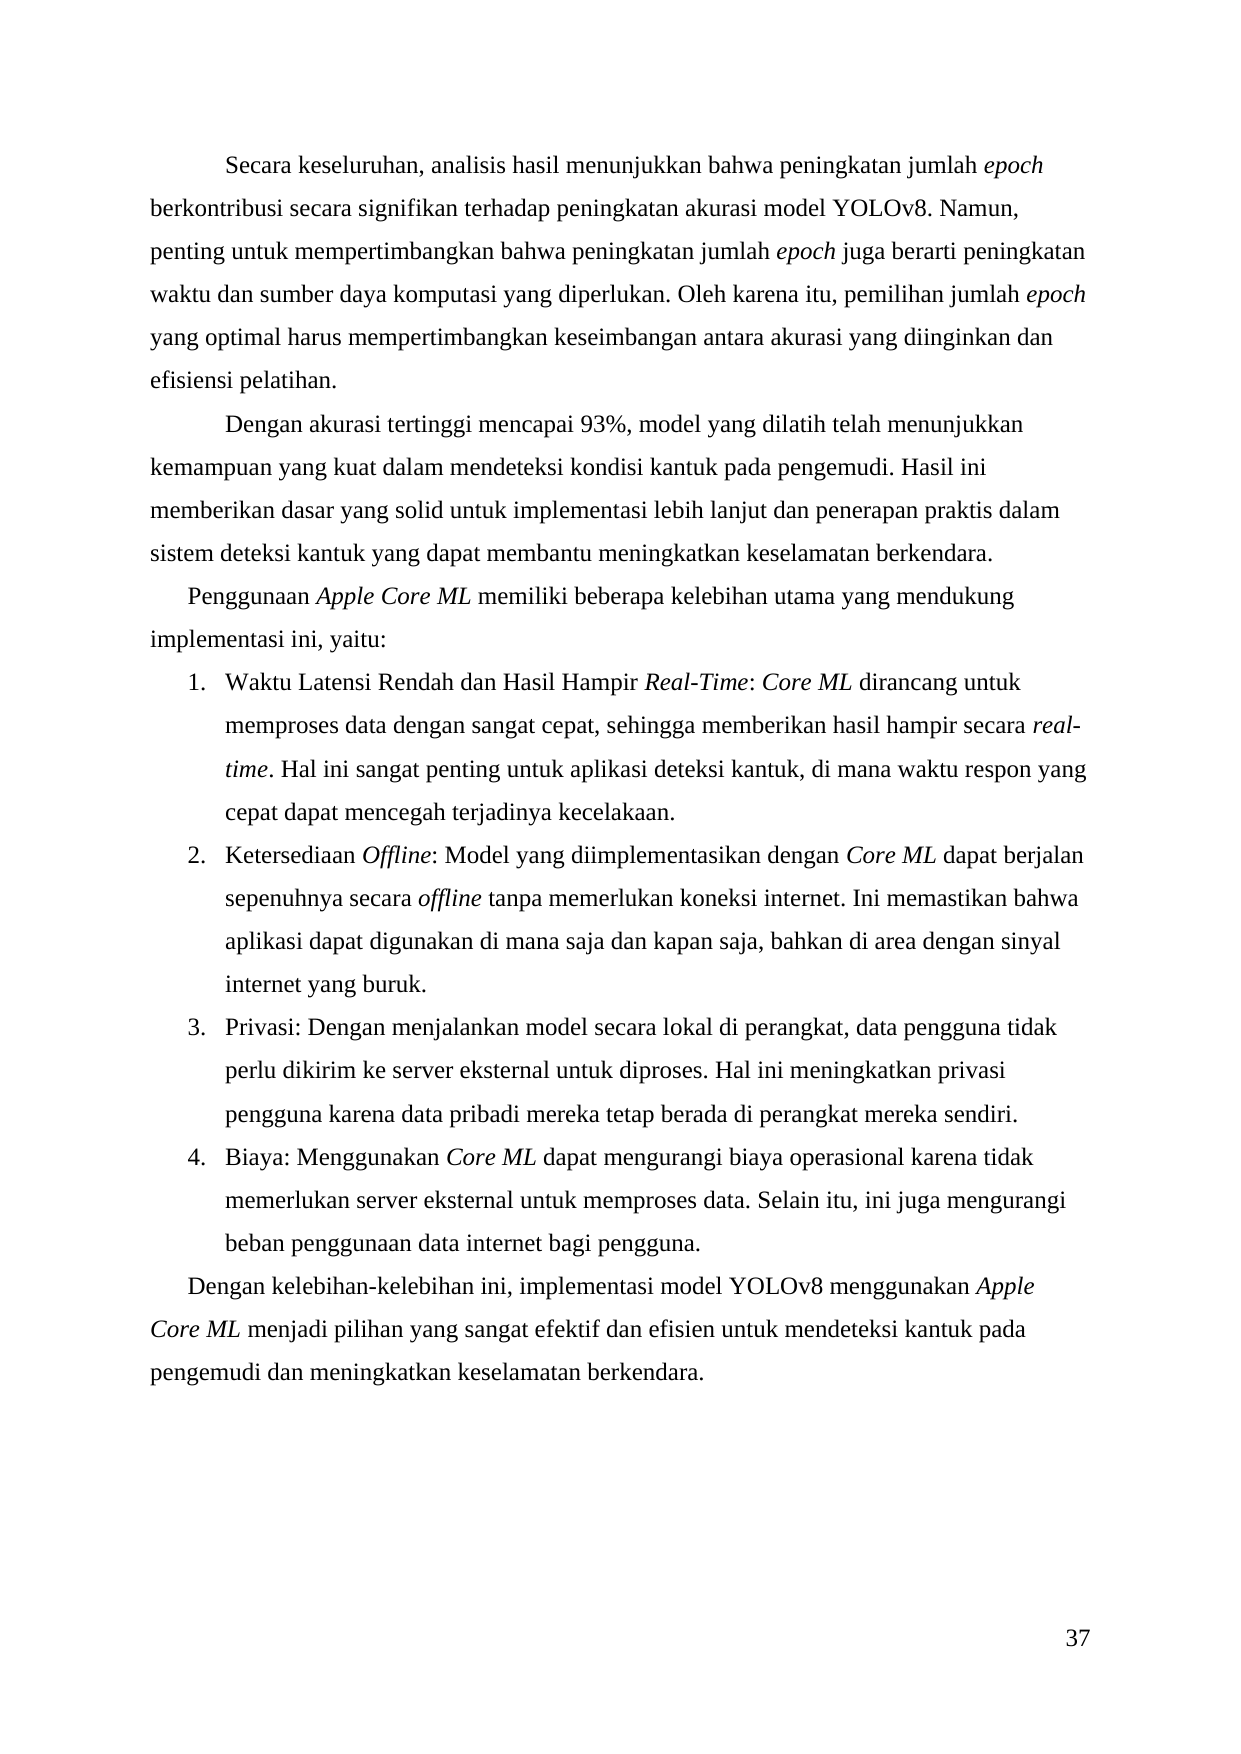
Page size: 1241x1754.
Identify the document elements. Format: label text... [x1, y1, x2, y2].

text Secara keseluruhan, analisis hasil menunjukkan bahwa peningkatan jumlah epoch berkontribusi secara signifikan terhadap peningkatan akurasi model YOLOv8. Namun, penting untuk mempertimbangkan bahwa peningkatan jumlah epoch juga berarti peningkatan waktu dan sumber daya komputasi yang diperlukan. Oleh karena itu, pemilihan jumlah epoch yang optimal harus mempertimbangkan keseimbangan antara akurasi yang diinginkan dan efisiensi pelatihan. [150, 150, 1090, 394]
list Waktu Latensi Rendah dan Hasil Hampir Real-Time: Core ML dirancang untuk memproses data dengan sangat cepat, sehingga memberikan hasil hampir secara real-time. Hal ini sangat penting untuk aplikasi deteksi kantuk, di mana waktu respon yang cepat dapat mencegah terjadinya kecelakaan. [187, 667, 1090, 826]
list Biaya: Menggunakan Core ML dapat mengurangi biaya operasional karena tidak memerlukan server eksternal untuk memproses data. Selain itu, ini juga mengurangi beban penggunaan data internet bagi pengguna. [187, 1142, 1090, 1257]
text Penggunaan Apple Core ML memiliki beberapa kelebihan utama yang mendukung implementasi ini, yaitu: [150, 581, 1090, 653]
text Dengan akurasi tertinggi mencapai 93%, model yang dilatih telah menunjukkan kemampuan yang kuat dalam mendeteksi kondisi kantuk pada pengemudi. Hasil ini memberikan dasar yang solid untuk implementasi lebih lanjut dan penerapan praktis dalam sistem deteksi kantuk yang dapat membantu meningkatkan keselamatan berkendara. [150, 409, 1090, 567]
text Dengan kelebihan-kelebihan ini, implementasi model YOLOv8 menggunakan Apple Core ML menjadi pilihan yang sangat efektif dan efisien untuk mendeteksi kantuk pada pengemudi dan meningkatkan keselamatan berkendara. [150, 1271, 1090, 1386]
list Ketersediaan Offline: Model yang diimplementasikan dengan Core ML dapat berjalan sepenuhnya secara offline tanpa memerlukan koneksi internet. Ini memastikan bahwa aplikasi dapat digunakan di mana saja dan kapan saja, bahkan di area dengan sinyal internet yang buruk. [187, 840, 1090, 998]
list Privasi: Dengan menjalankan model secara lokal di perangkat, data pengguna tidak perlu dikirim ke server eksternal untuk diproses. Hal ini meningkatkan privasi pengguna karena data pribadi mereka tetap berada di perangkat mereka sendiri. [187, 1012, 1090, 1127]
